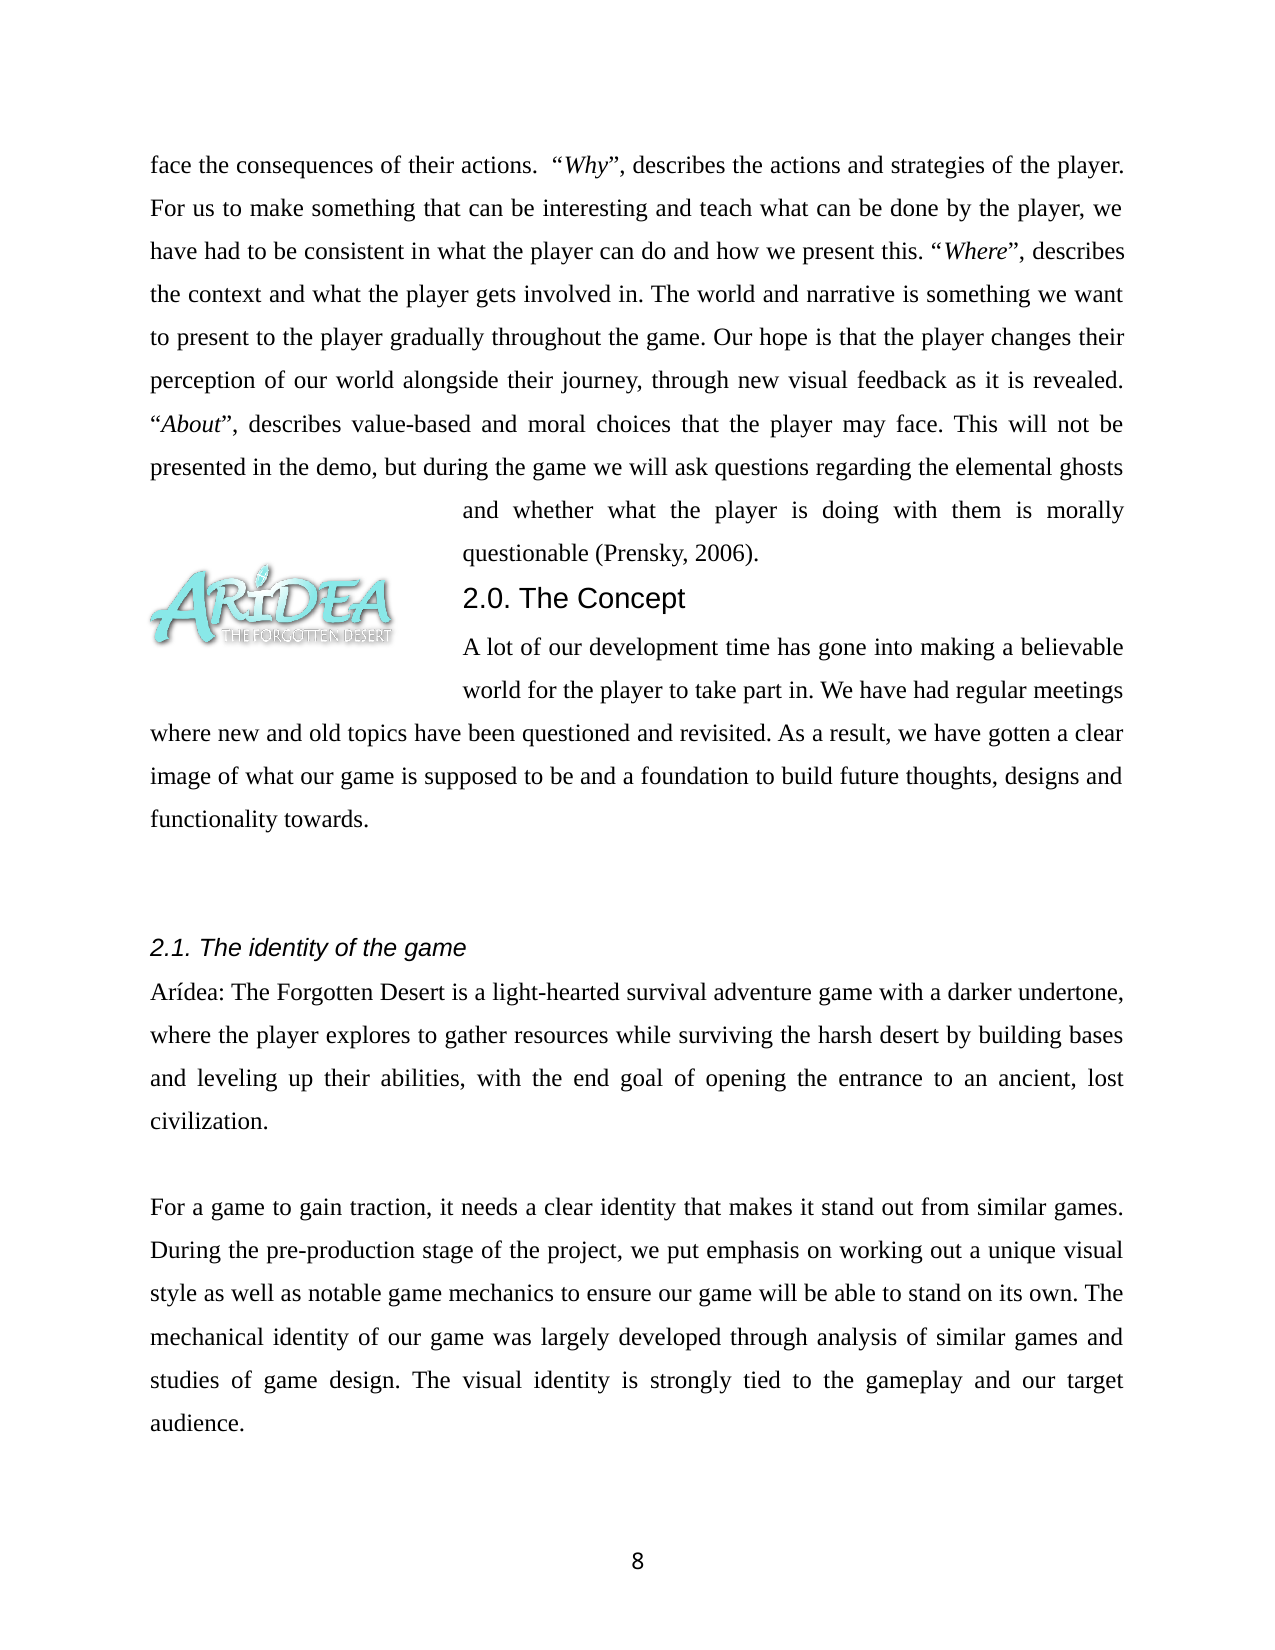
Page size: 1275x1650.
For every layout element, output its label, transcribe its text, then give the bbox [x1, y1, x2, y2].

text A lot of our development time has gone into making a believable world for the player to take part in. We have had regular meetings where new and old topics have been questioned and revisited. As a result, we have gotten a clear image of what our game is supposed to be and a foundation to build future thoughts, designs and functionality towards. [150, 632, 1125, 833]
subtitle 2.1. The identity of the game [150, 933, 1125, 962]
text Arídea: The Forgotten Desert is a light-hearted survival adventure game with a darker undertone, where the player explores to gather resources while surviving the harsh desert by building bases and leveling up their abilities, with the end goal of opening the entrance to an ancient, lost civilization. [150, 977, 1125, 1135]
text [150, 150, 1125, 567]
text For a game to gain traction, it needs a clear identity that makes it stand out from similar games. During the pre-production stage of the project, we put emphasis on working out a unique visual style as well as notable game mechanics to ensure our game will be able to stand on its own. The mechanical identity of our game was largely developed through analysis of similar games and studies of game design. The visual identity is strongly tied to the gameplay and our target audience. [150, 1192, 1125, 1437]
picture [129, 503, 411, 702]
subtitle 2.0. The Concept [411, 581, 1125, 615]
